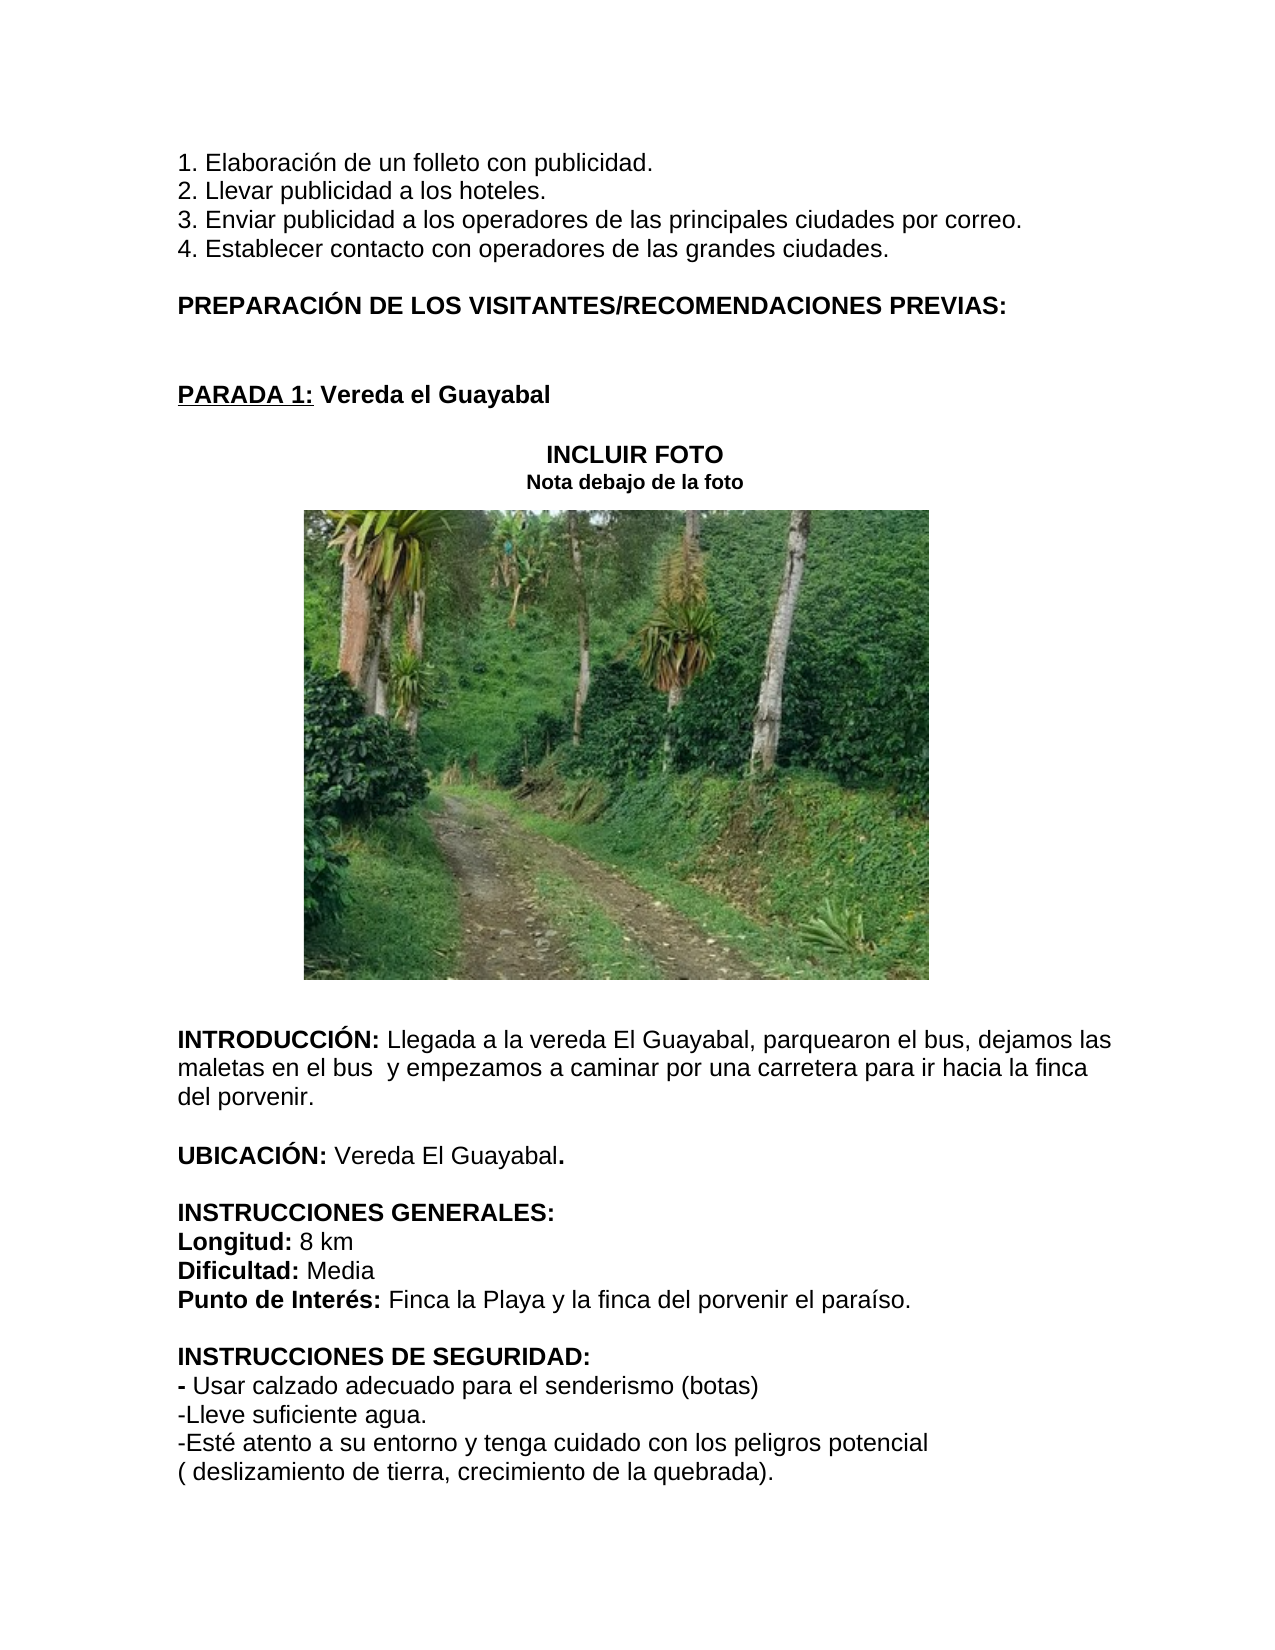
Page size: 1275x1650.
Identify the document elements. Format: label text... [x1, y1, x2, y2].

text INTRODUCCIÓN: Llegada a la vereda El Guayabal, parquearon el bus, dejamos las maletas en el bus y empezamos a caminar por una carretera para ir hacia la finca del porvenir. [177, 1025, 1121, 1111]
text PARADA 1: Vereda el Guayabal [177, 380, 1093, 409]
text INSTRUCCIONES DE SEGURIDAD: [177, 1342, 1098, 1371]
text INCLUIR FOTO [177, 440, 1093, 469]
text 3. Enviar publicidad a los operadores de las principales ciudades por correo. [177, 205, 1087, 234]
text - Usar calzado adecuado para el senderismo (botas) [177, 1371, 1098, 1400]
text INSTRUCCIONES GENERALES: [177, 1198, 1098, 1227]
text -Lleve suficiente agua. [177, 1400, 1098, 1428]
text Longitud: 8 km [177, 1227, 1098, 1256]
text Nota debajo de la foto [177, 470, 1093, 494]
text 2. Llevar publicidad a los hoteles. [177, 176, 1087, 205]
text 1. Elaboración de un folleto con publicidad. [177, 148, 1087, 176]
text PREPARACIÓN DE LOS VISITANTES/RECOMENDACIONES PREVIAS: [177, 291, 1087, 320]
text Dificultad: Media [177, 1256, 1098, 1285]
text -Esté atento a su entorno y tenga cuidado con los peligros potencial [177, 1428, 1098, 1457]
picture [303, 510, 929, 980]
text ( deslizamiento de tierra, crecimiento de la quebrada). [177, 1457, 1098, 1486]
text Punto de Interés: Finca la Playa y la finca del porvenir el paraíso. [177, 1285, 1098, 1313]
text UBICACIÓN: Vereda El Guayabal. [177, 1141, 1091, 1170]
text 4. Establecer contacto con operadores de las grandes ciudades. [177, 234, 1087, 263]
